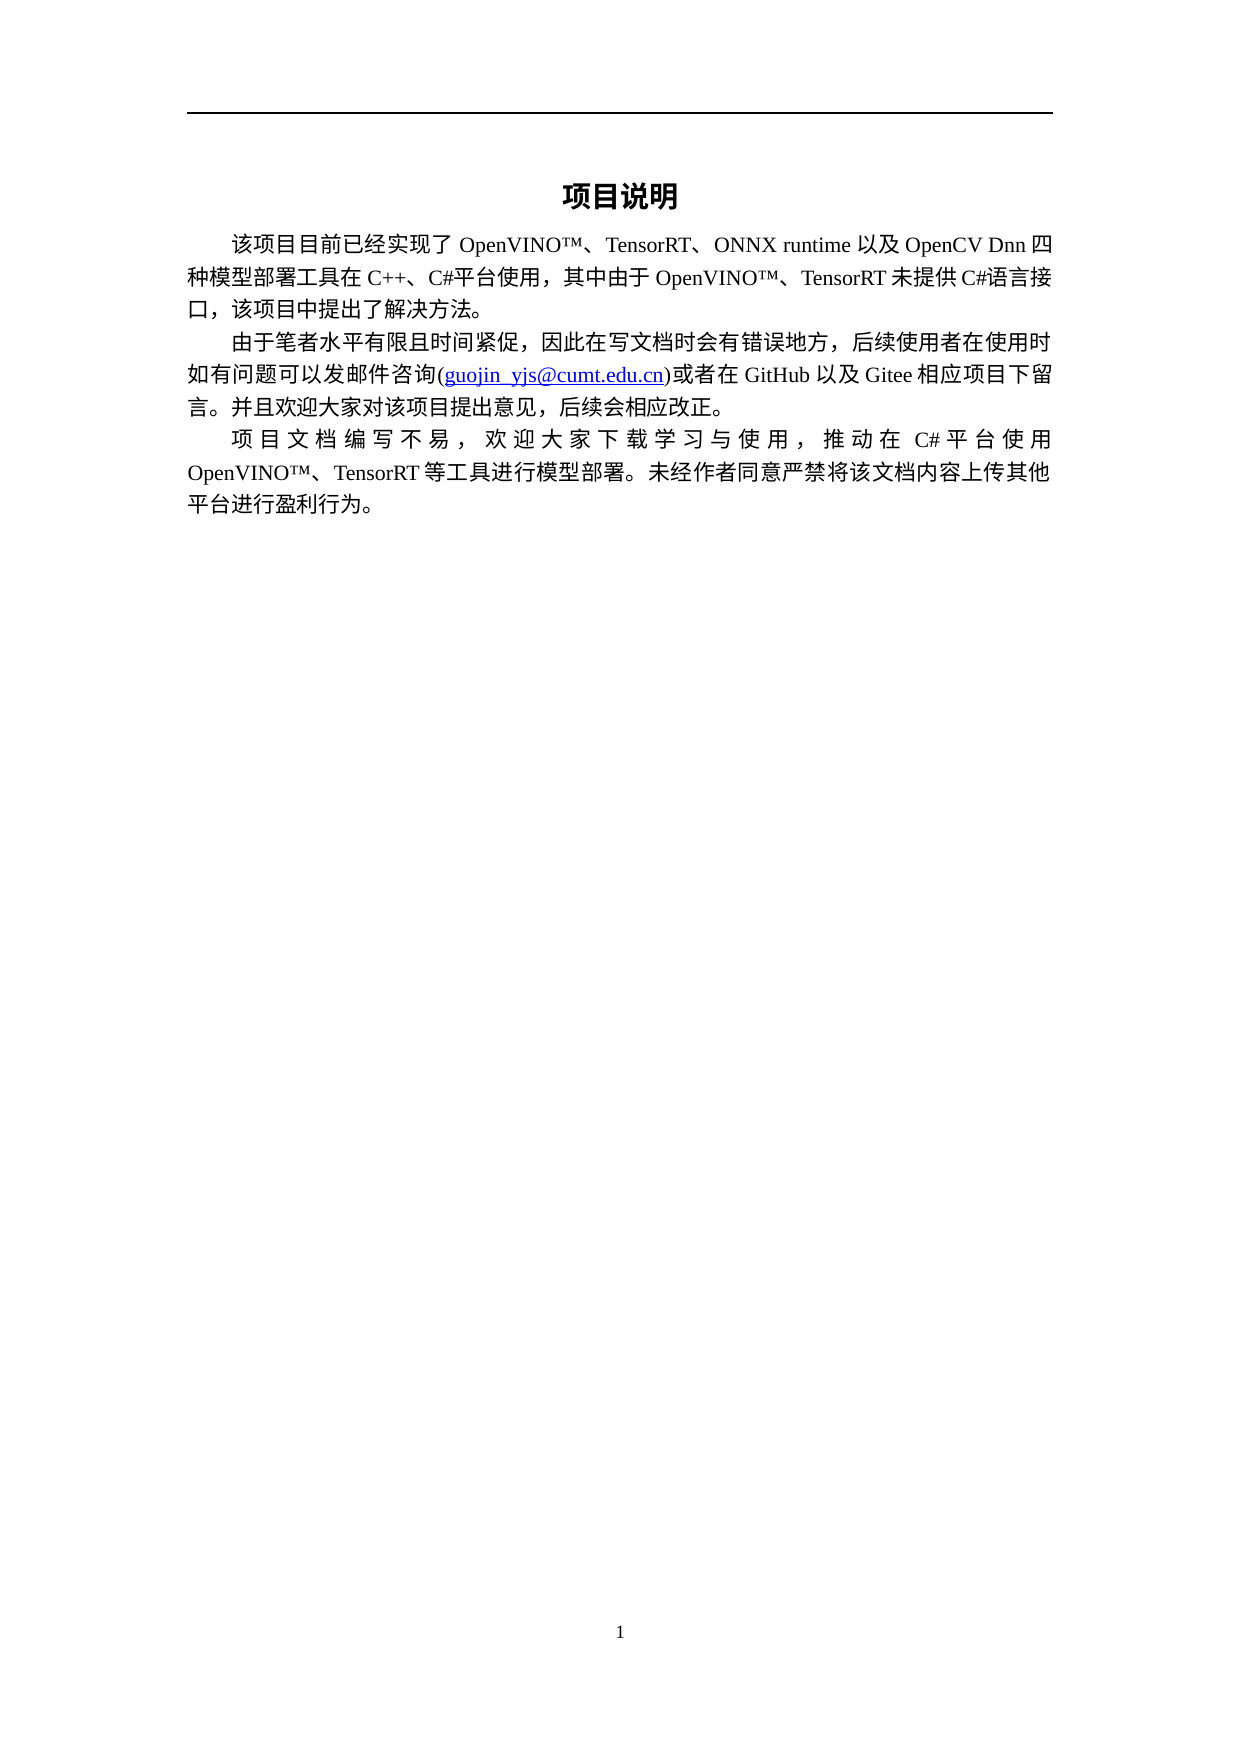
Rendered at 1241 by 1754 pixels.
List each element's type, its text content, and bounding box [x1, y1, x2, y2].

text 项目文档编写不易，欢迎大家下载学习与使用，推动在C#平台使用OpenVINO™、TensorRT等工具进行模型部署。未经作者同意严禁将该文档内容上传其他平台进行盈利行为。 [187, 422, 1053, 519]
text 项目说明 [187, 162, 1053, 227]
text 由于笔者水平有限且时间紧促，因此在写文档时会有错误地方，后续使用者在使用时如有问题可以发邮件咨询(guojin_yjs@cumt.edu.cn)或者在GitHub以及Gitee相应项目下留言。并且欢迎大家对该项目提出意见，后续会相应改正。 [187, 324, 1053, 422]
text 该项目目前已经实现了OpenVINO™、TensorRT、ONNX runtime以及OpenCV Dnn四种模型部署工具在C++、C#平台使用，其中由于OpenVINO™、TensorRT未提供C#语言接口，该项目中提出了解决方法。 [187, 227, 1053, 324]
